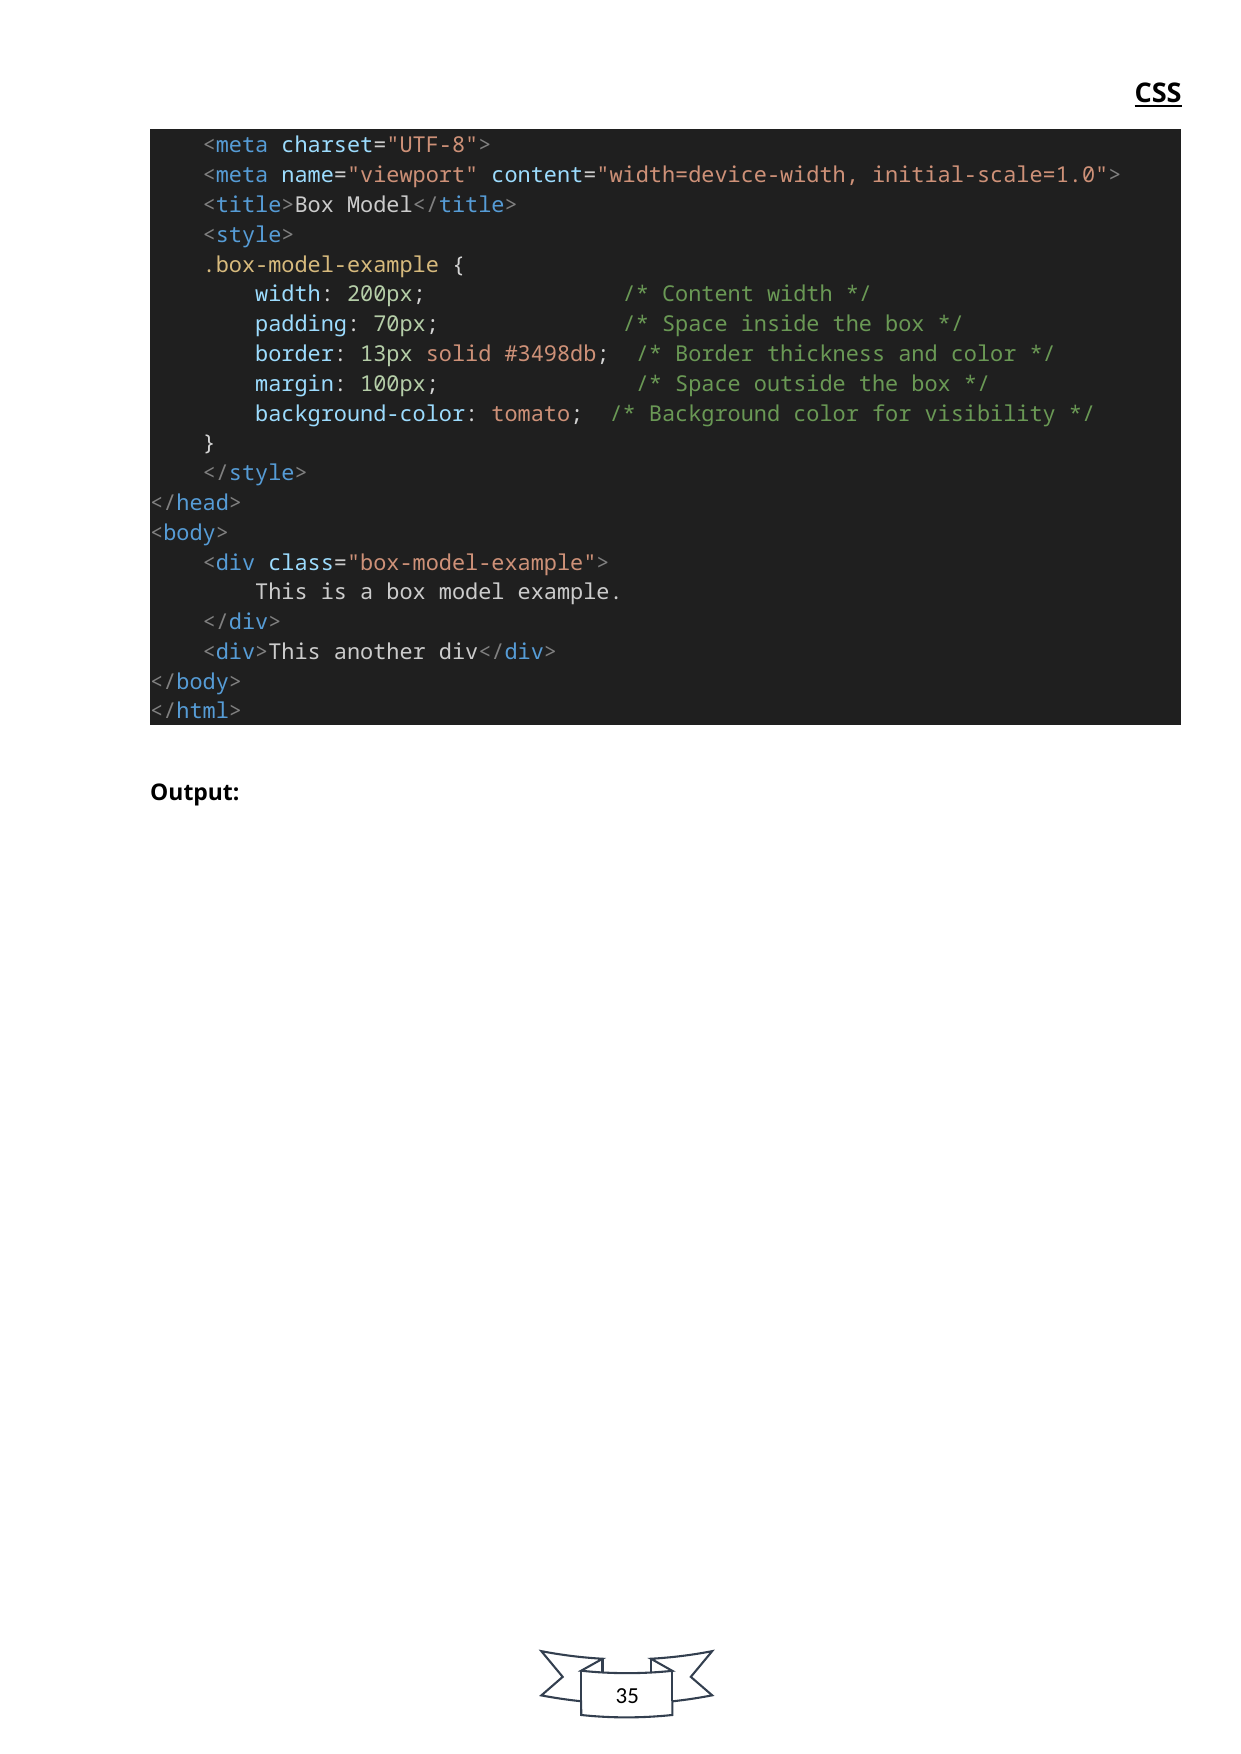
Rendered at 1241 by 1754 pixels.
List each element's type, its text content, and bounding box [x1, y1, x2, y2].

text <meta charset="UTF-8"> [150, 129, 1181, 159]
text <div class="box-model-example"> [150, 546, 1181, 576]
text padding: 70px; /* Space inside the box */ [150, 308, 1181, 338]
text margin: 100px; /* Space outside the box */ [150, 368, 1181, 397]
text background-color: tomato; /* Background color for visibility */ [150, 397, 1181, 427]
text } [150, 427, 1181, 457]
text <meta name="viewport" content="width=device-width, initial-scale=1.0"> [150, 159, 1181, 189]
text <div>This another div</div> [150, 636, 1181, 666]
text <title>Box Model</title> [150, 189, 1181, 219]
text .box-model-example { [150, 248, 1181, 278]
text This is a box model example. [150, 576, 1181, 606]
text </div> [150, 606, 1181, 636]
text <body> [150, 517, 1181, 546]
text </html> [150, 695, 1181, 725]
text </body> [150, 666, 1181, 695]
text border: 13px solid #3498db; /* Border thickness and color */ [150, 338, 1181, 368]
text </head> [150, 487, 1181, 517]
text <style> [150, 219, 1181, 248]
text width: 200px; /* Content width */ [150, 278, 1181, 308]
text Output: [150, 776, 1181, 807]
text </style> [150, 457, 1181, 487]
